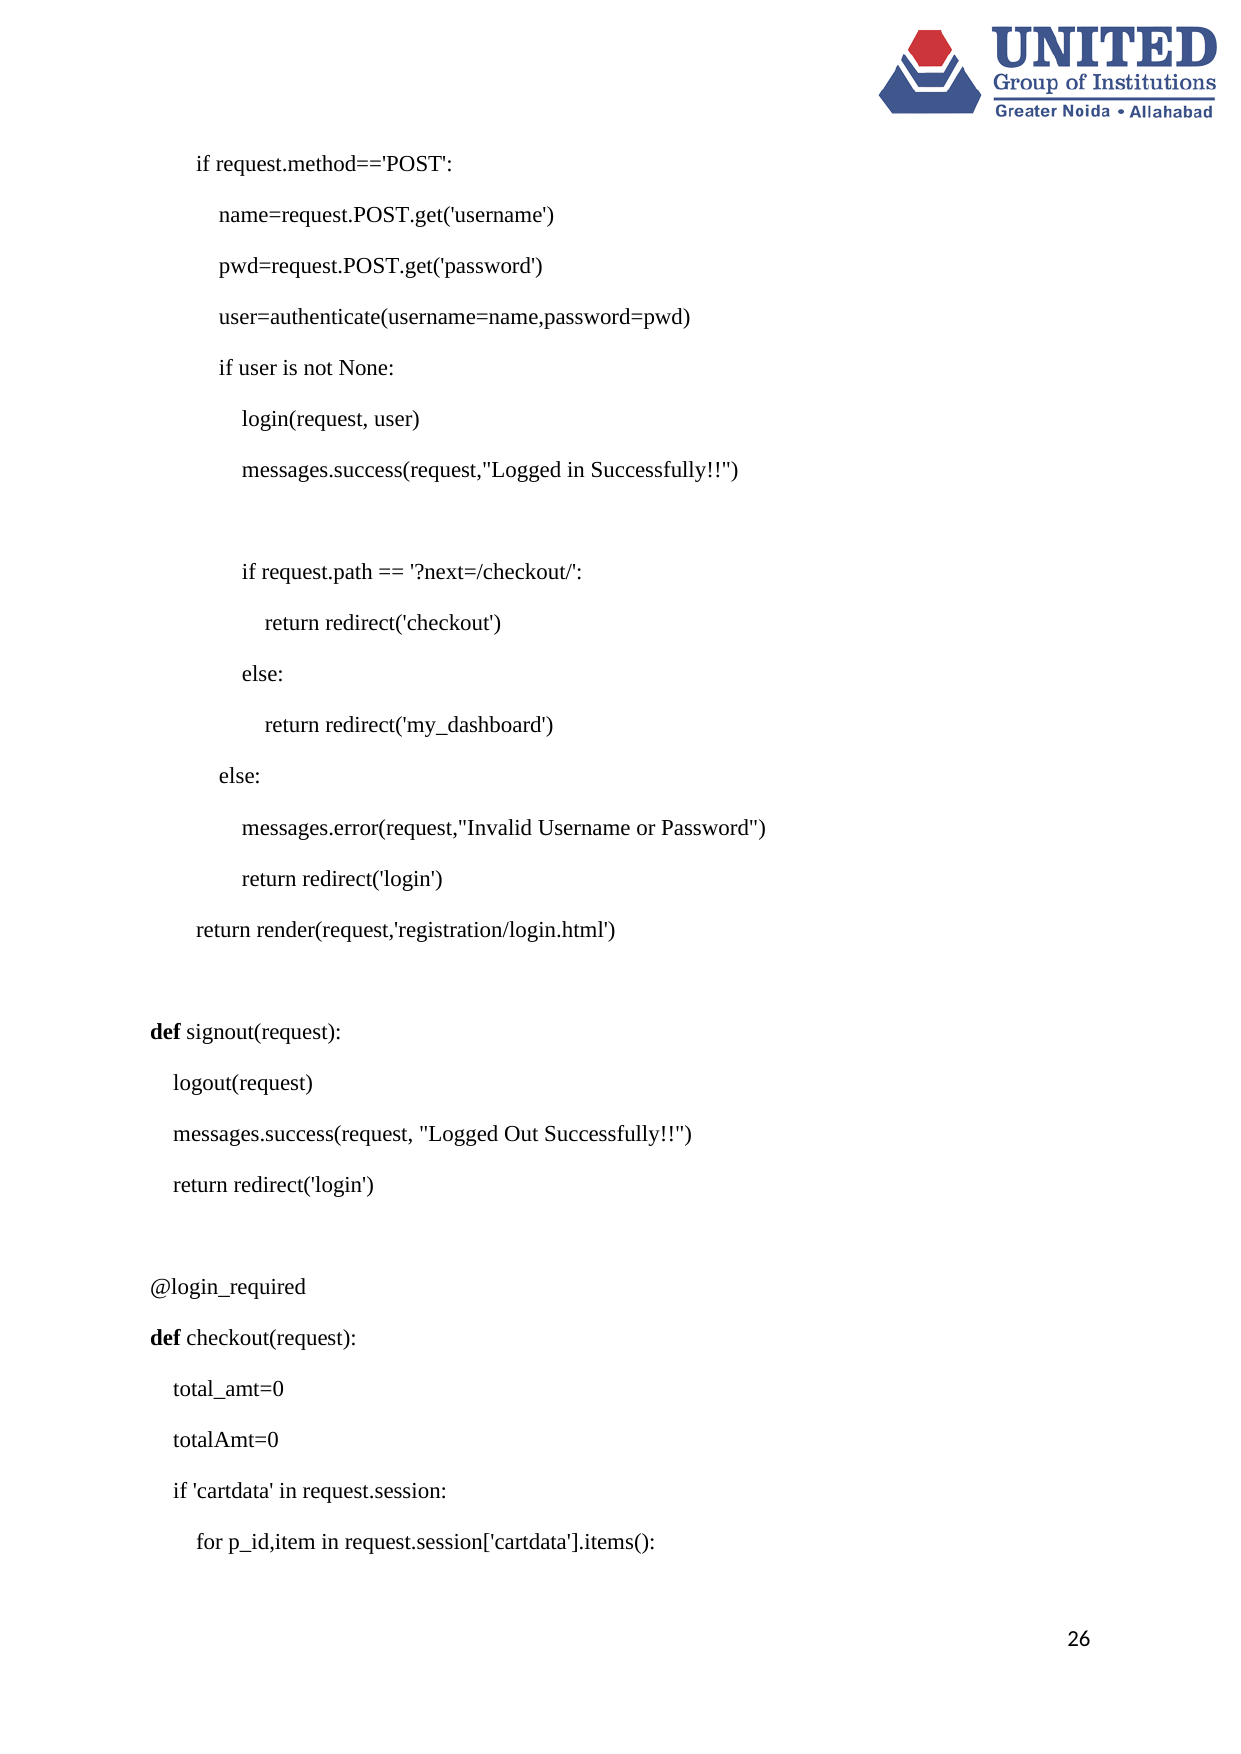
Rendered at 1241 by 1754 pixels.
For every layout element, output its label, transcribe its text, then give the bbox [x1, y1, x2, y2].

text messages.success(request,"Logged in Successfully!!") [150, 456, 1090, 483]
text return redirect('login') [150, 1171, 1090, 1197]
text else: [150, 762, 1090, 789]
text def signout(request): [150, 1018, 1090, 1044]
text pwd=request.POST.get('password') [150, 252, 1090, 278]
text if 'cartdata' in request.session: [150, 1477, 1090, 1503]
text if user is not None: [150, 354, 1090, 381]
text user=authenticate(username=name,password=pwd) [150, 303, 1090, 329]
text login(request, user) [150, 405, 1090, 432]
text total_amt=0 [150, 1375, 1090, 1401]
text return redirect('checkout') [150, 609, 1090, 636]
text messages.success(request, "Logged Out Successfully!!") [150, 1120, 1090, 1146]
text for p_id,item in request.session['cartdata'].items(): [150, 1528, 1090, 1554]
text messages.error(request,"Invalid Username or Password") [150, 813, 1090, 840]
text @login_required [150, 1273, 1090, 1299]
text if request.method=='POST': [150, 150, 1090, 176]
text logout(request) [150, 1069, 1090, 1095]
text if request.path == '?next=/checkout/': [150, 558, 1090, 585]
picture [873, 20, 1218, 124]
text return redirect('login') [150, 864, 1090, 891]
text else: [150, 660, 1090, 687]
text return render(request,'registration/login.html') [150, 916, 1090, 942]
text def checkout(request): [150, 1324, 1090, 1350]
text totalAmt=0 [150, 1426, 1090, 1452]
text return redirect('my_dashboard') [150, 711, 1090, 738]
text name=request.POST.get('username') [150, 201, 1090, 227]
